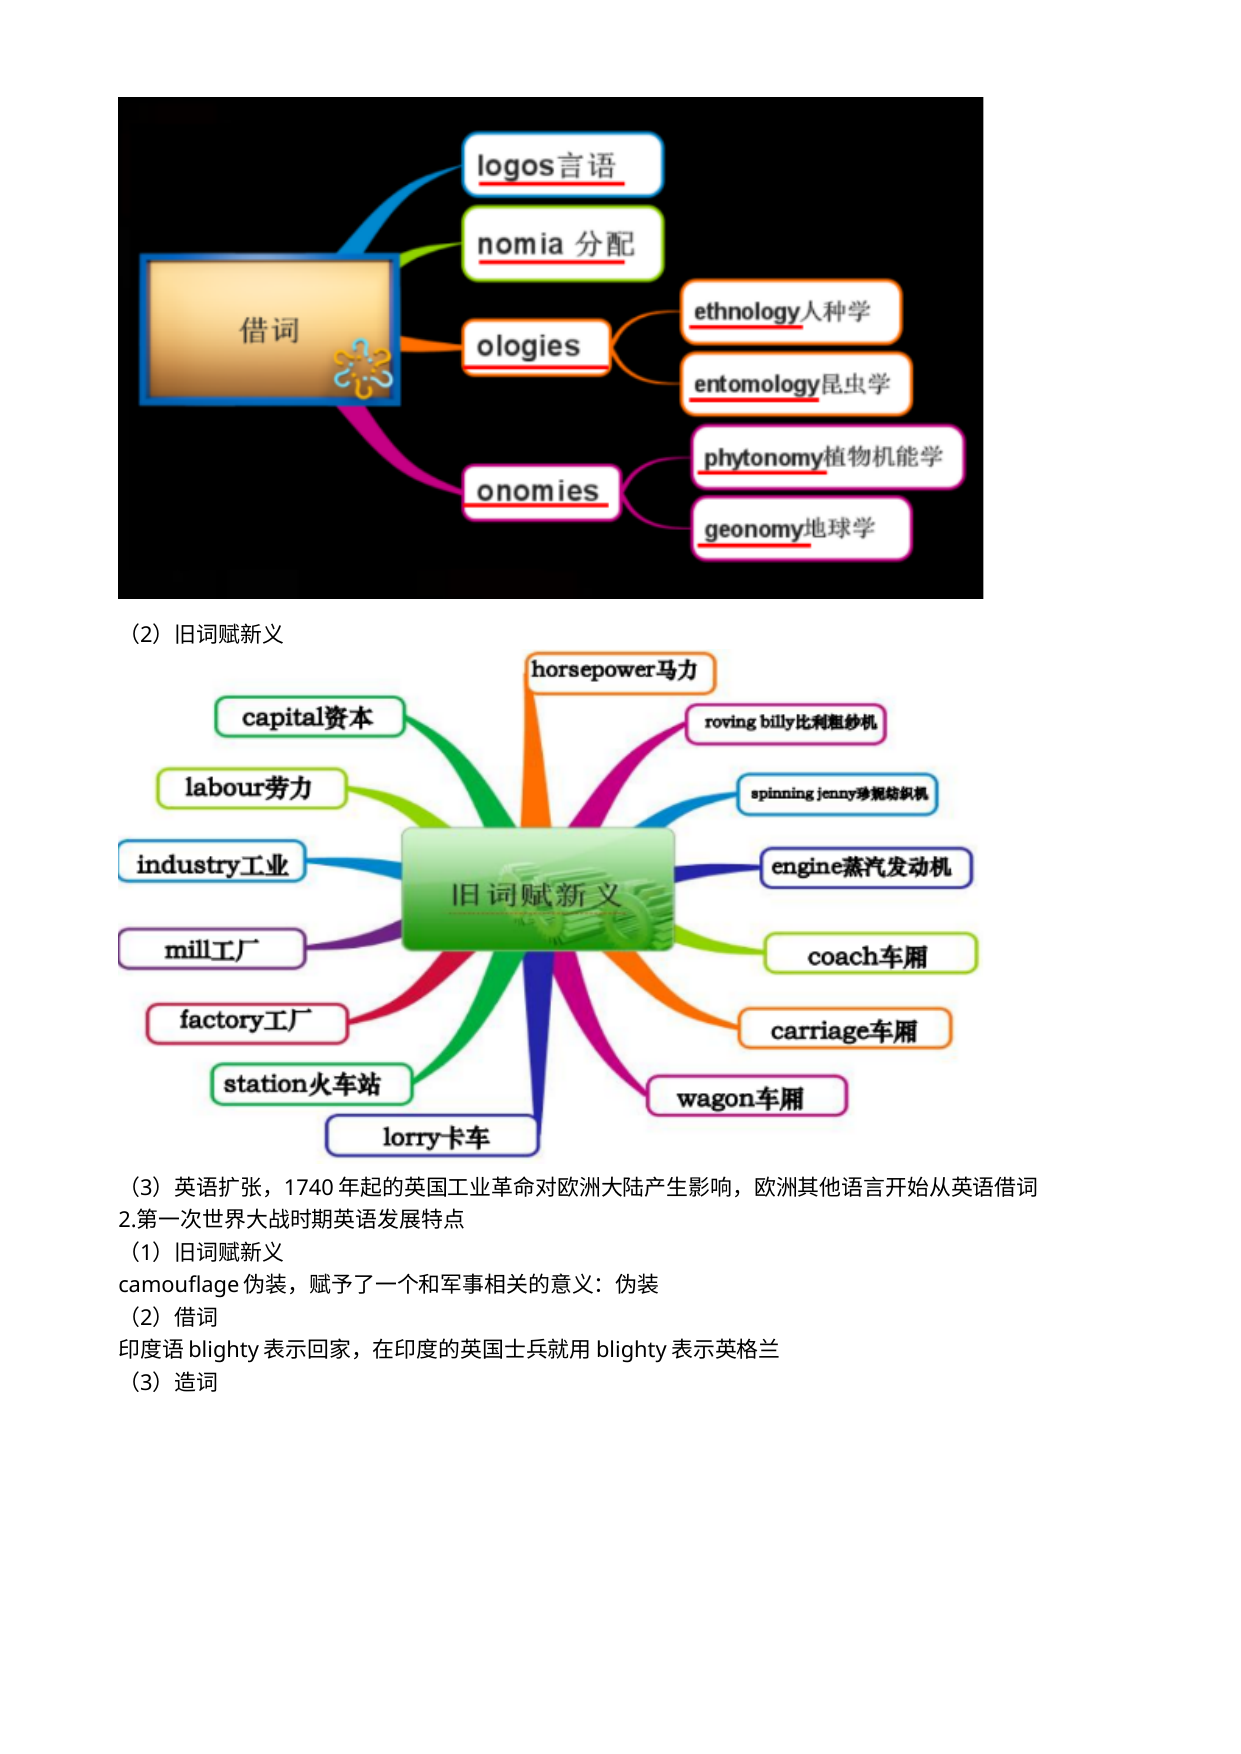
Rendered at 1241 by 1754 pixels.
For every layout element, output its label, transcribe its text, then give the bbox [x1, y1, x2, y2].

text （2）借词 [118, 1299, 1122, 1332]
text （1）旧词赋新义 [118, 1234, 1122, 1267]
text （3）造词 [118, 1364, 1122, 1397]
text （2）旧词赋新义 [118, 617, 1122, 649]
text 2.第一次世界大战时期英语发展特点 [118, 1202, 1122, 1234]
text 印度语blighty表示回家，在印度的英国士兵就用blighty表示英格兰 [118, 1332, 1122, 1364]
picture [118, 649, 984, 1164]
text （3）英语扩张，1740年起的英国工业革命对欧洲大陆产生影响，欧洲其他语言开始从英语借词 [118, 1169, 1122, 1202]
text camouflage伪装，赋予了一个和军事相关的意义：伪装 [118, 1267, 1122, 1299]
picture [118, 97, 984, 599]
